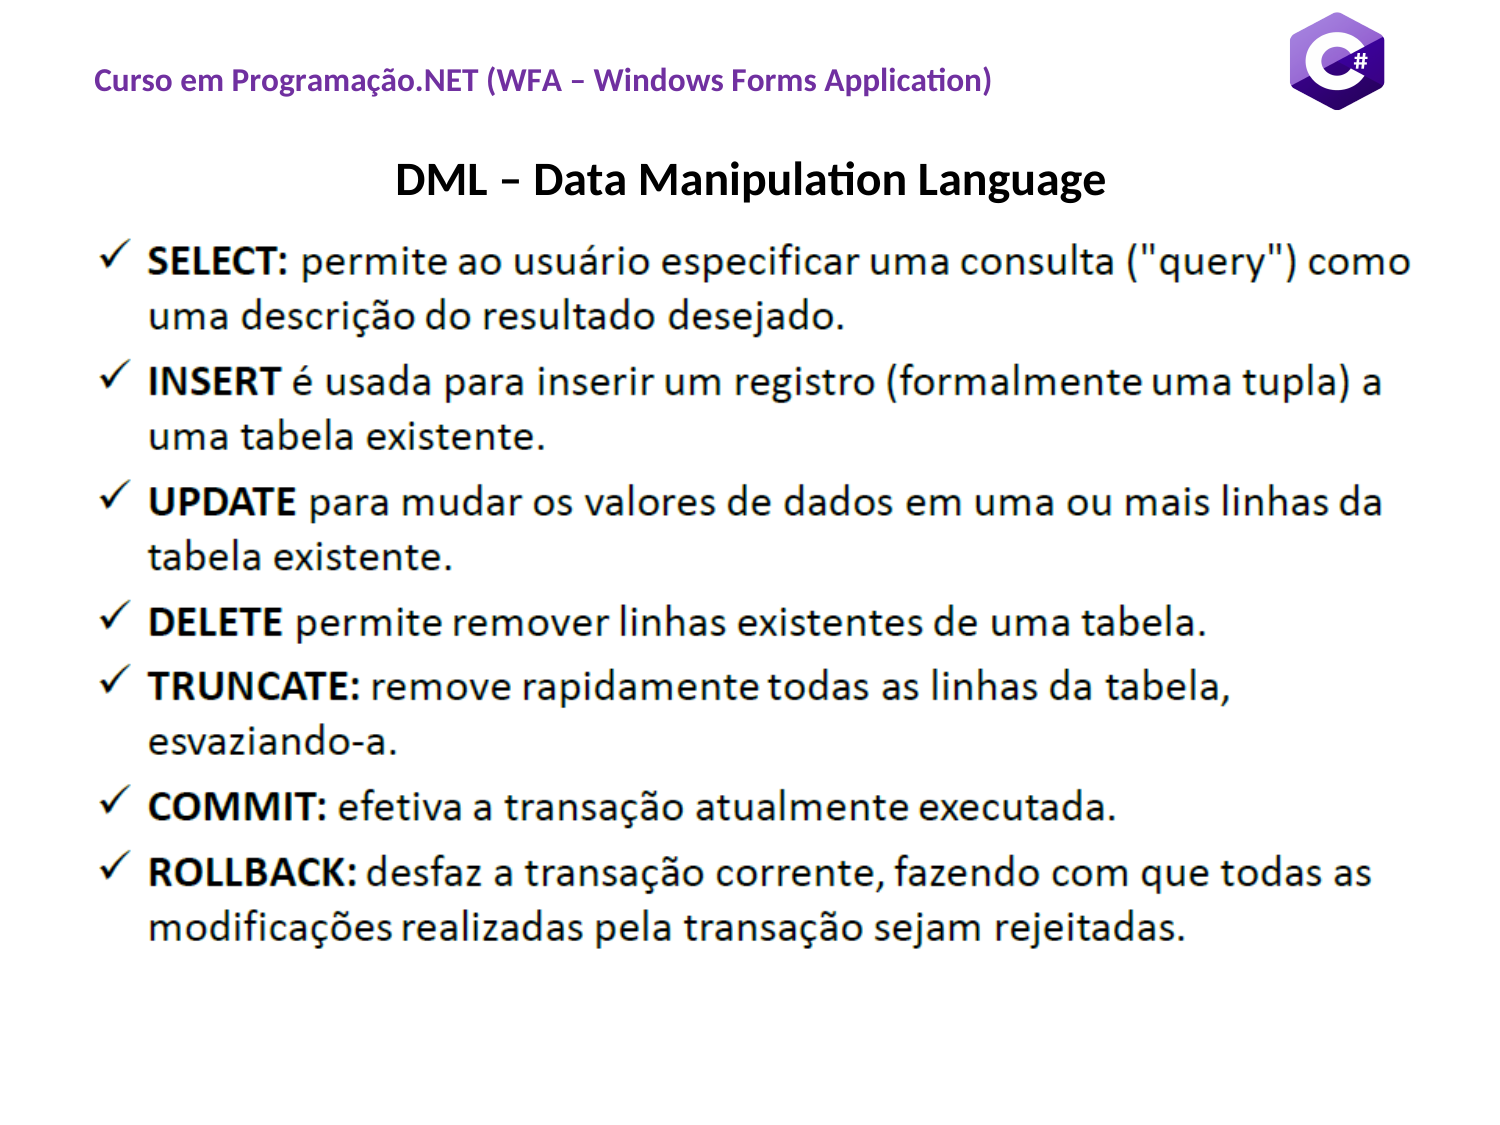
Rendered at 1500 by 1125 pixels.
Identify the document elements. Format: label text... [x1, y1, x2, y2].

picture [84, 228, 1418, 977]
text DML – Data Manipulation Language [35, 149, 1467, 207]
picture [1284, 9, 1389, 113]
